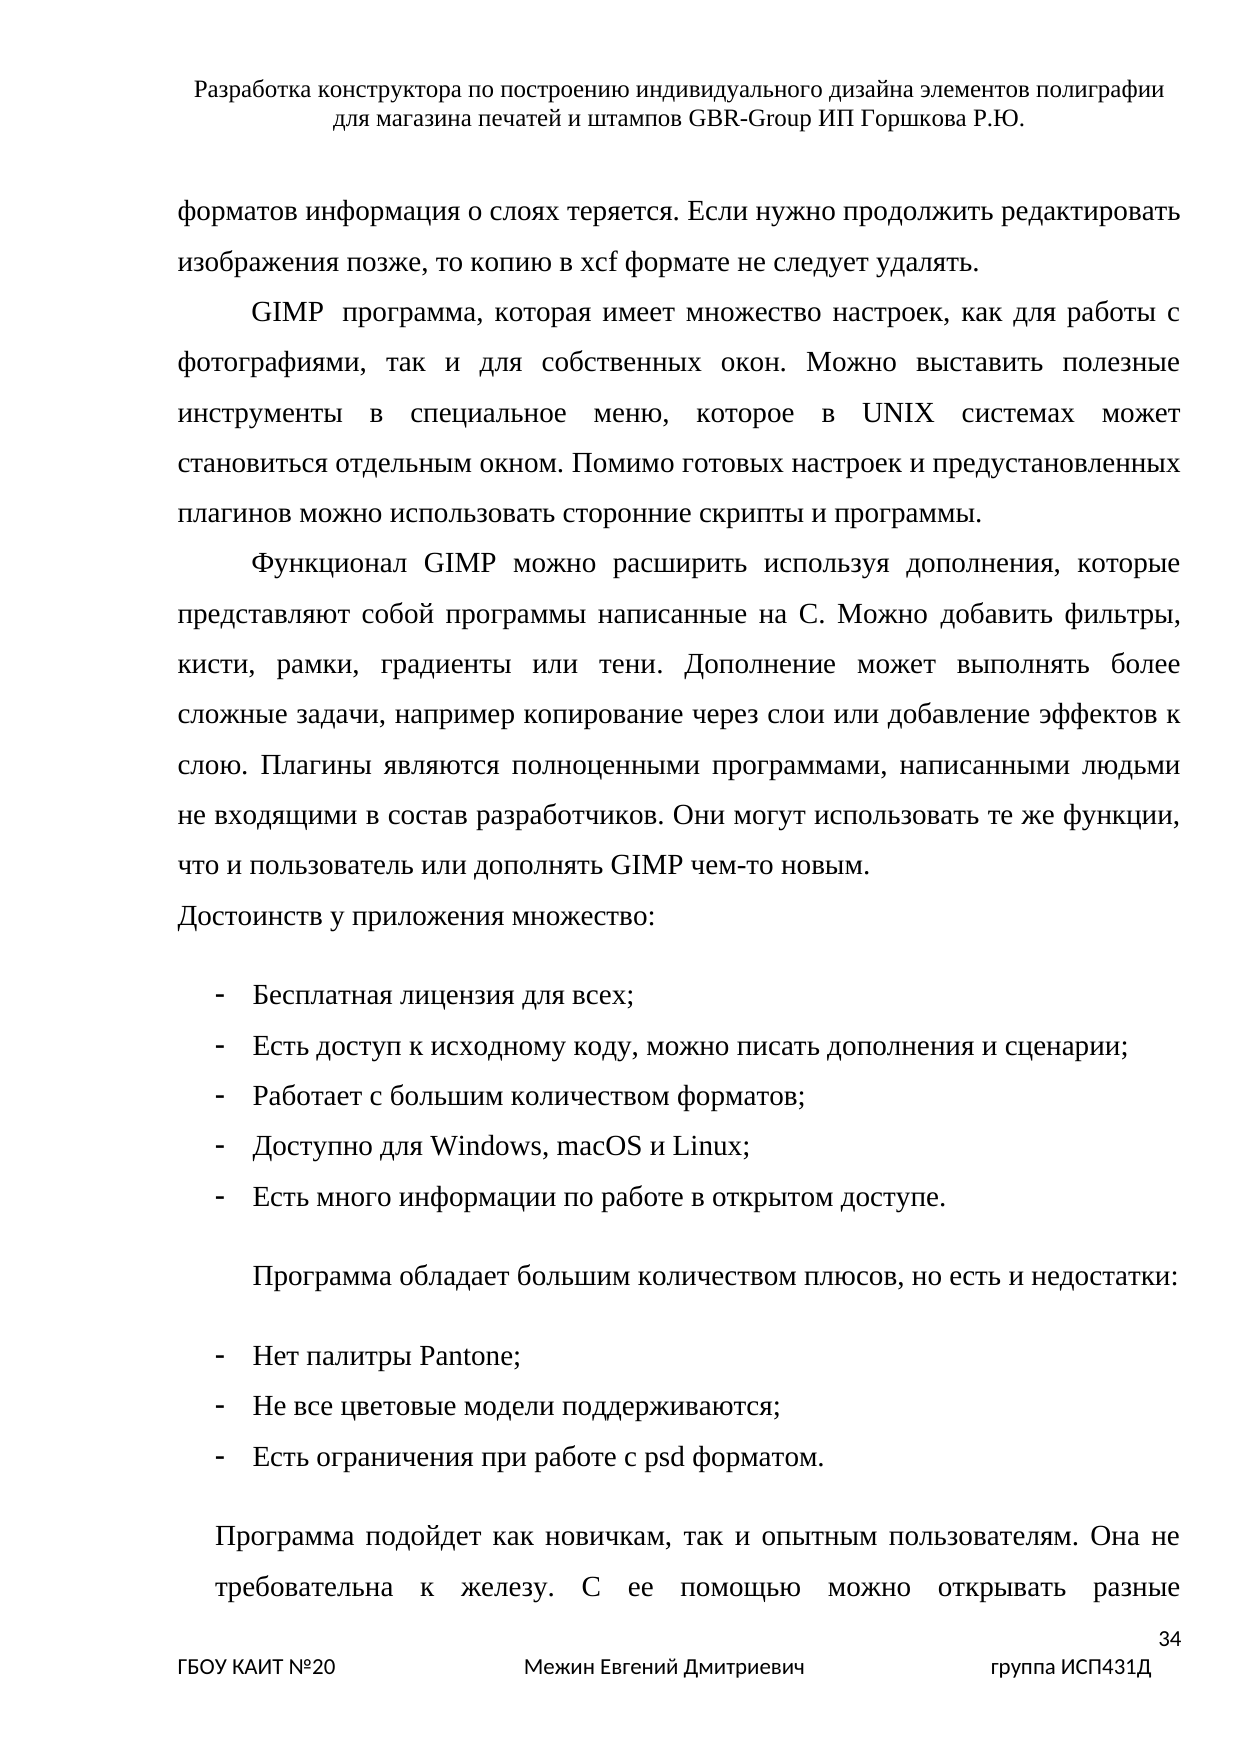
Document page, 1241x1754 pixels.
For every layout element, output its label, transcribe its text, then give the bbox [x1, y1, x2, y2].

list Есть ограничения при работе с psd форматом. [215, 1439, 1181, 1472]
list Нет палитры Pantone; [215, 1338, 1181, 1372]
list Работает с большим количеством форматов; [215, 1078, 1181, 1112]
list Программа обладает большим количеством плюсов, но есть и недостатки: [252, 1258, 1181, 1292]
list Не все цветовые модели поддерживаются; [215, 1388, 1181, 1422]
list Доступно для Windows, macOS и Linux; [215, 1128, 1181, 1162]
text Достоинств у приложения множество: [177, 898, 1181, 931]
text Функционал GIMP можно расширить используя дополнения, которые представляют собой программы написанные на C. Можно добавить фильтры, кисти, рамки, градиенты или тени. Дополнение может выполнять более сложные задачи, например копирование через слои или добавление эффектов к слою. Плагины являются полноценными программами, написанными людьми не входящими в состав разработчиков. Они могут использовать те же функции, что и пользователь или дополнять GIMP чем-то новым. [177, 546, 1181, 881]
text GIMP программа, которая имеет множество настроек, как для работы с фотографиями, так и для собственных окон. Можно выставить полезные инструменты в специальное меню, которое в UNIX системах может становиться отдельным окном. Помимо готовых настроек и предустановленных плагинов можно использовать сторонние скрипты и программы. [177, 294, 1181, 529]
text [177, 193, 1181, 277]
list Есть много информации по работе в открытом доступе. [215, 1179, 1181, 1213]
list Бесплатная лицензия для всех; [215, 977, 1181, 1011]
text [215, 1518, 1181, 1602]
list Есть доступ к исходному коду, можно писать дополнения и сценарии; [215, 1028, 1181, 1061]
